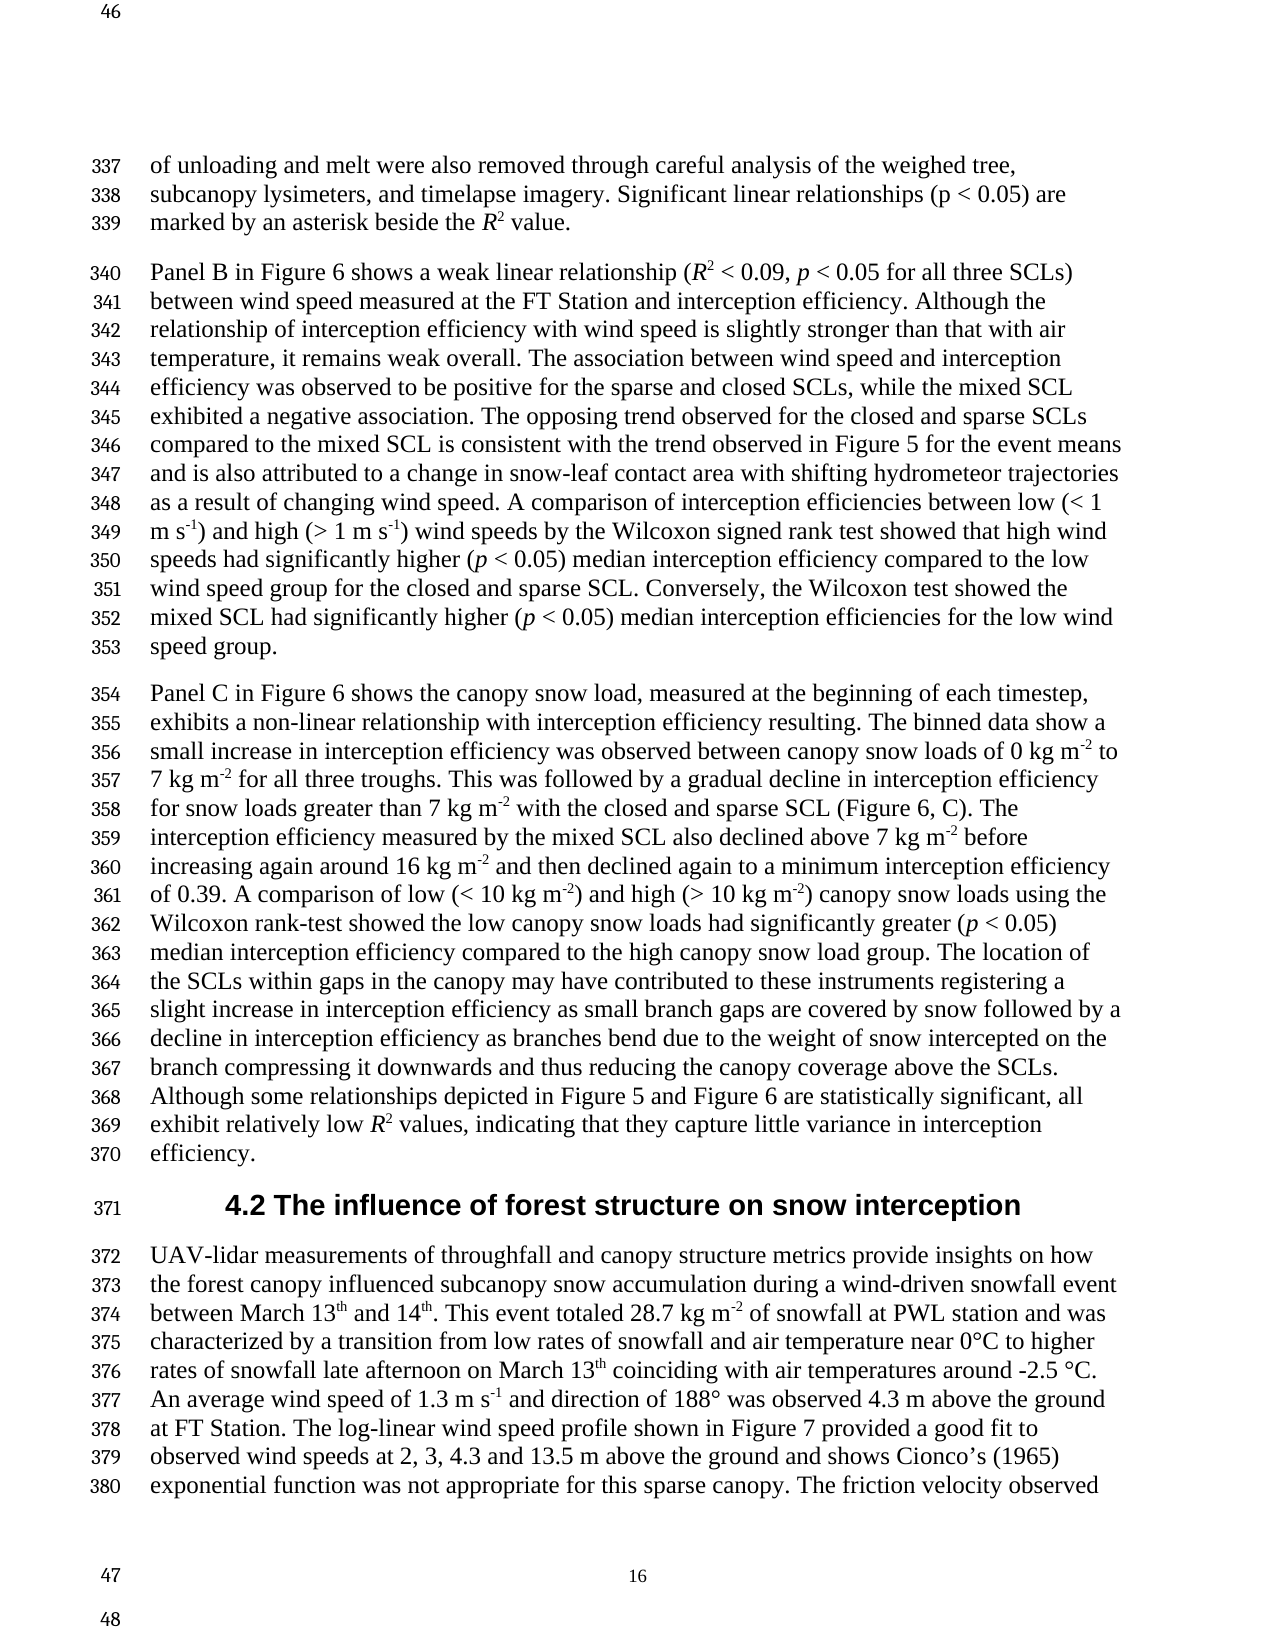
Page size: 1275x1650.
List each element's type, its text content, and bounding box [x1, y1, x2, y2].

text Panel C in Figure 6 shows the canopy snow load, measured at the beginning of each timestep, exhibits a non-linear relationship with interception efficiency resulting. The binned data show a small increase in interception efficiency was observed between canopy snow loads of 0 kg m-2 to 7 kg m-2 for all three troughs. This was followed by a gradual decline in interception efficiency for snow loads greater than 7 kg m-2 with the closed and sparse SCL (Figure 6, C). The interception efficiency measured by the mixed SCL also declined above 7 kg m-2 before increasing again around 16 kg m-2 and then declined again to a minimum interception efficiency of 0.39. A comparison of low (< 10 kg m-2) and high (> 10 kg m-2) canopy snow loads using the Wilcoxon rank-test showed the low canopy snow loads had significantly greater (p < 0.05) median interception efficiency compared to the high canopy snow load group. The location of the SCLs within gaps in the canopy may have contributed to these instruments registering a slight increase in interception efficiency as small branch gaps are covered by snow followed by a decline in interception efficiency as branches bend due to the weight of snow intercepted on the branch compressing it downwards and thus reducing the canopy coverage above the SCLs. Although some relationships depicted in Figure 5 and Figure 6 are statistically significant, all exhibit relatively low R2 values, indicating that they capture little variance in interception efficiency. [150, 678, 1125, 1167]
text Panel B in Figure 6 shows a weak linear relationship (R2 < 0.09, p < 0.05 for all three SCLs) between wind speed measured at the FT Station and interception efficiency. Although the relationship of interception efficiency with wind speed is slightly stronger than that with air temperature, it remains weak overall. The association between wind speed and interception efficiency was observed to be positive for the sparse and closed SCLs, while the mixed SCL exhibited a negative association. The opposing trend observed for the closed and sparse SCLs compared to the mixed SCL is consistent with the trend observed in Figure 5 for the event means and is also attributed to a change in snow-leaf contact area with shifting hydrometeor trajectories as a result of changing wind speed. A comparison of interception efficiencies between low (< 1 m s-1) and high (> 1 m s-1) wind speeds by the Wilcoxon signed rank test showed that high wind speeds had significantly higher (p < 0.05) median interception efficiency compared to the low wind speed group for the closed and sparse SCL. Conversely, the Wilcoxon test showed the mixed SCL had significantly higher (p < 0.05) median interception efficiencies for the low wind speed group. [150, 257, 1125, 659]
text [150, 1240, 1125, 1499]
subtitle 4.2 The influence of forest structure on snow interception [150, 1188, 1125, 1221]
